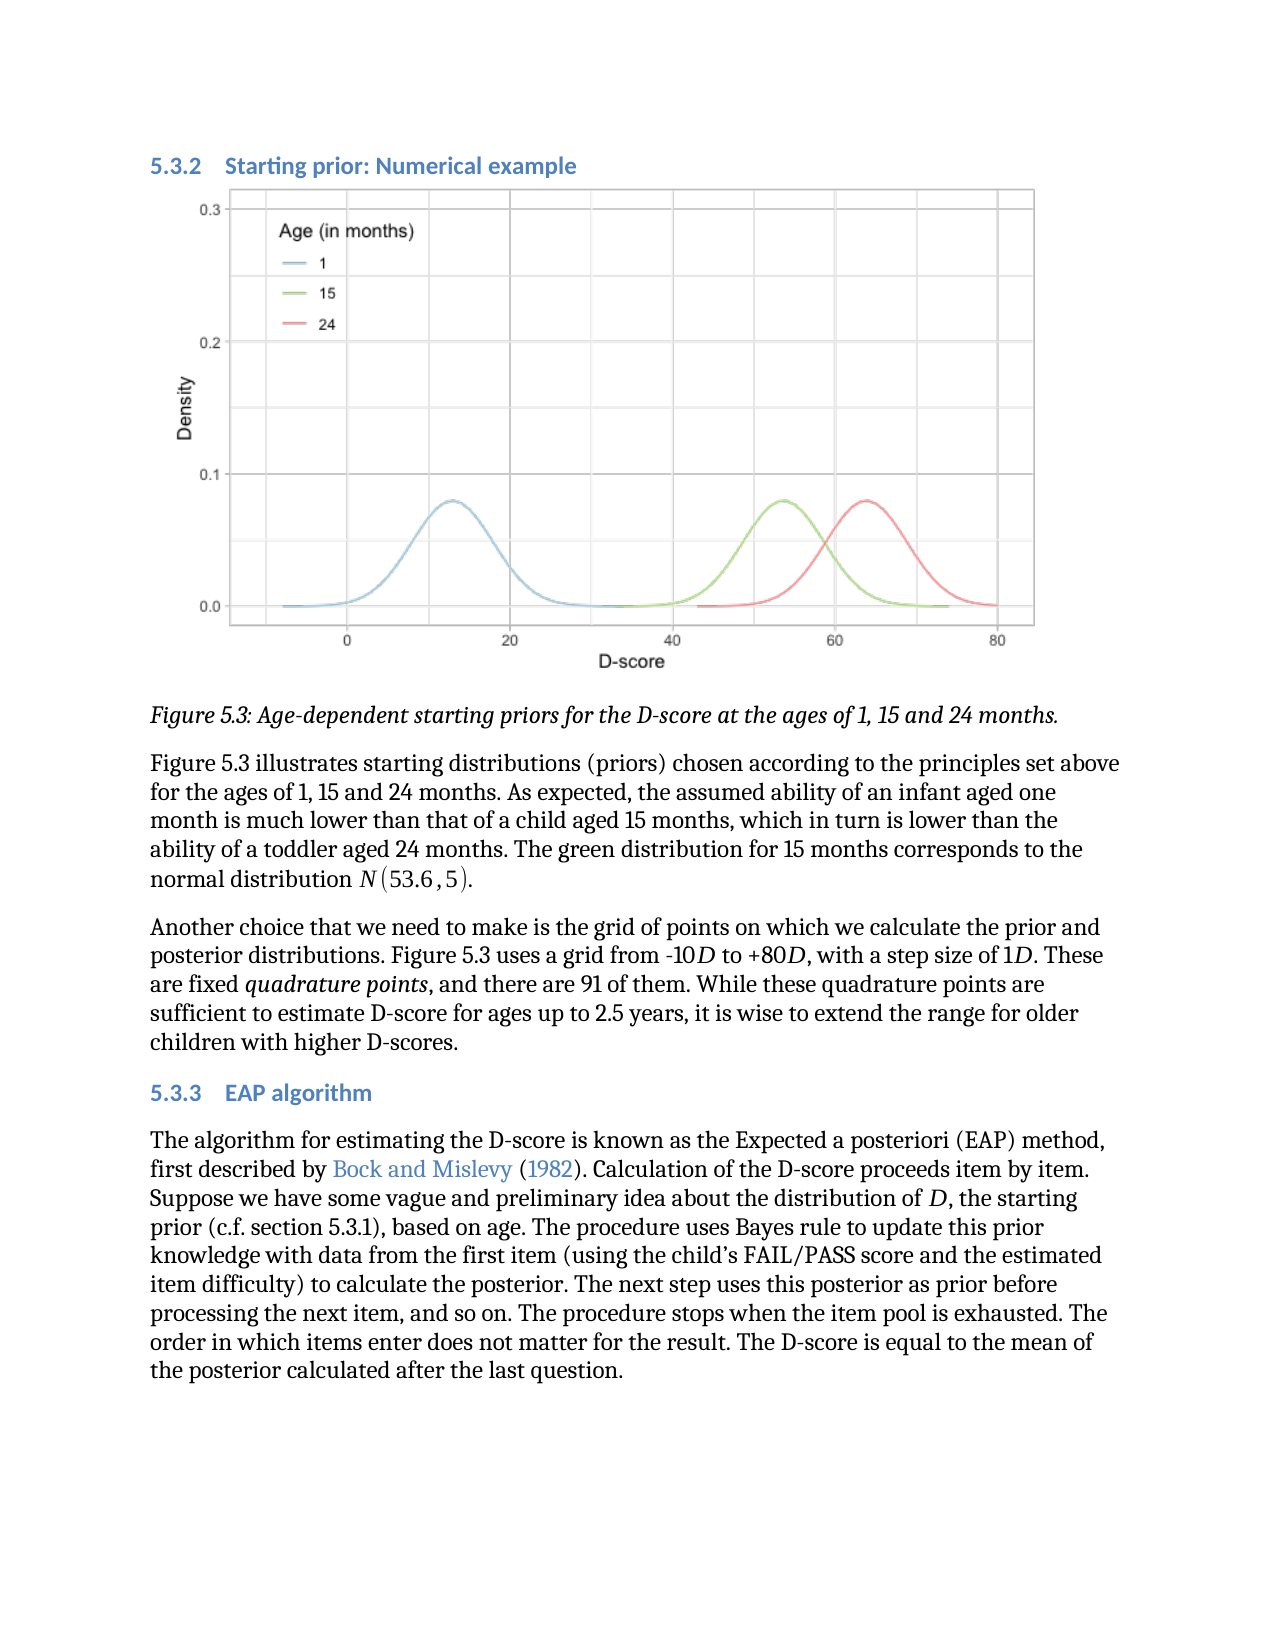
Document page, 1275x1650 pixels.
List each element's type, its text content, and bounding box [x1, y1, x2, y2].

text Figure 5.3: Age-dependent starting priors for the D-score at the ages of 1, 15 and 24 months. [150, 701, 1125, 730]
text Another choice that we need to make is the grid of points on which we calculate the prior and posterior distributions. Figure 5.3 uses a grid from -10 to +80, with a step size of 1. These are fixed quadrature points, and there are 91 of them. While these quadrature points are sufficient to estimate D-score for ages up to 2.5 years, it is wise to extend the range for older children with higher D-scores. [150, 913, 1125, 1056]
text Figure 5.3 illustrates starting distributions (priors) chosen according to the principles set above for the ages of 1, 15 and 24 months. As expected, the assumed ability of an infant aged one month is much lower than that of a child aged 15 months, which in turn is lower than the ability of a toddler aged 24 months. The green distribution for 15 months corresponds to the normal distribution . [150, 749, 1125, 894]
text The algorithm for estimating the D-score is known as the Expected a posteriori (EAP) method, first described by Bock and Mislevy (1982). Calculation of the D-score proceeds item by item. Suppose we have some vague and preliminary idea about the distribution of , the starting prior (c.f. section 5.3.1), based on age. The procedure uses Bayes rule to update this prior knowledge with data from the first item (using the child’s FAIL/PASS score and the estimated item difficulty) to calculate the posterior. The next step uses this posterior as prior before processing the next item, and so on. The procedure stops when the item pool is exhausted. The order in which items enter does not matter for the result. The D-score is equal to the mean of the posterior calculated after the last question. [150, 1126, 1125, 1385]
picture [168, 180, 1044, 681]
subtitle 5.3.2 Starting prior: Numerical example [150, 150, 1125, 181]
subtitle 5.3.3 EAP algorithm [150, 1077, 1125, 1108]
